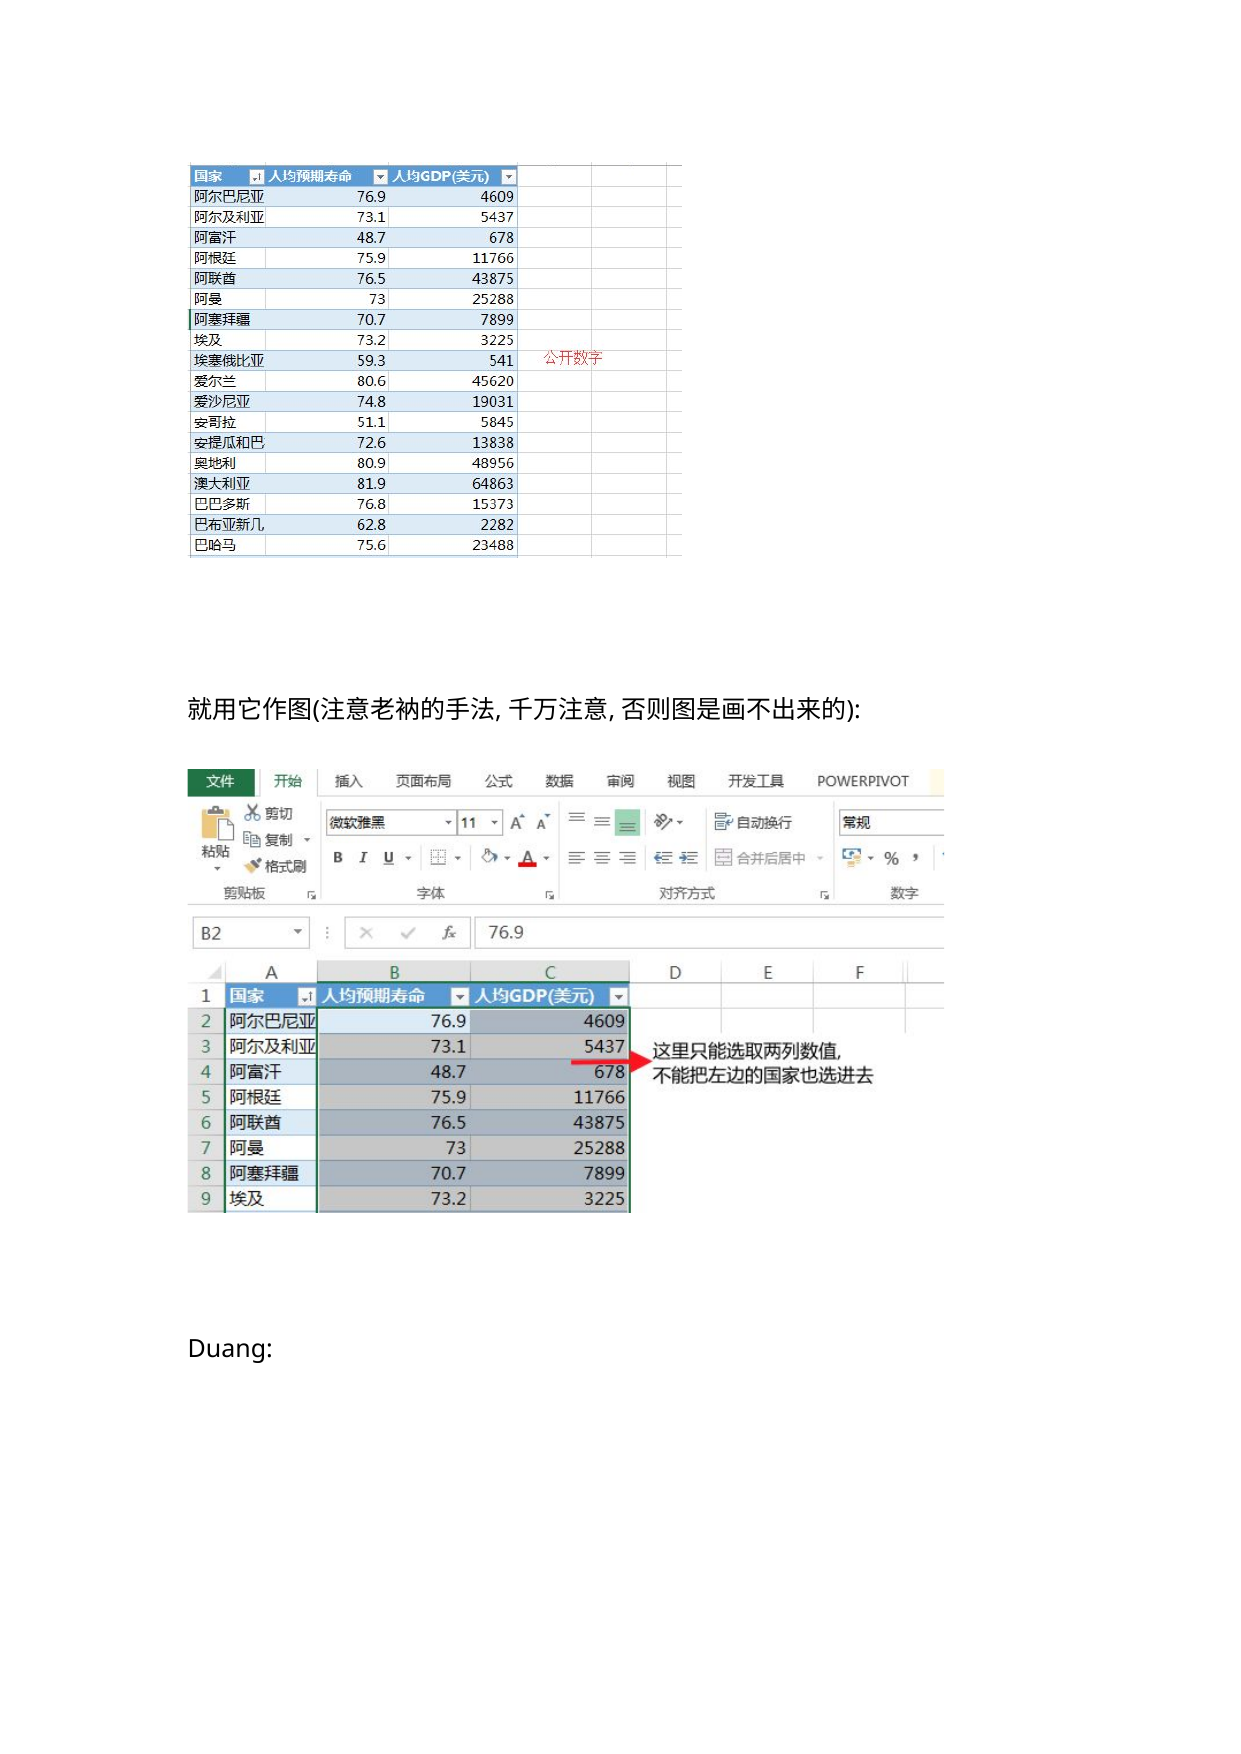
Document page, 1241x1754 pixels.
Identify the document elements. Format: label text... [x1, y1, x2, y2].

text 就用它作图(注意老衲的手法, 千万注意, 否则图是画不出来的): [187, 675, 1053, 740]
text Duang: [187, 1315, 1053, 1380]
picture [187, 162, 682, 558]
picture [187, 769, 945, 1213]
